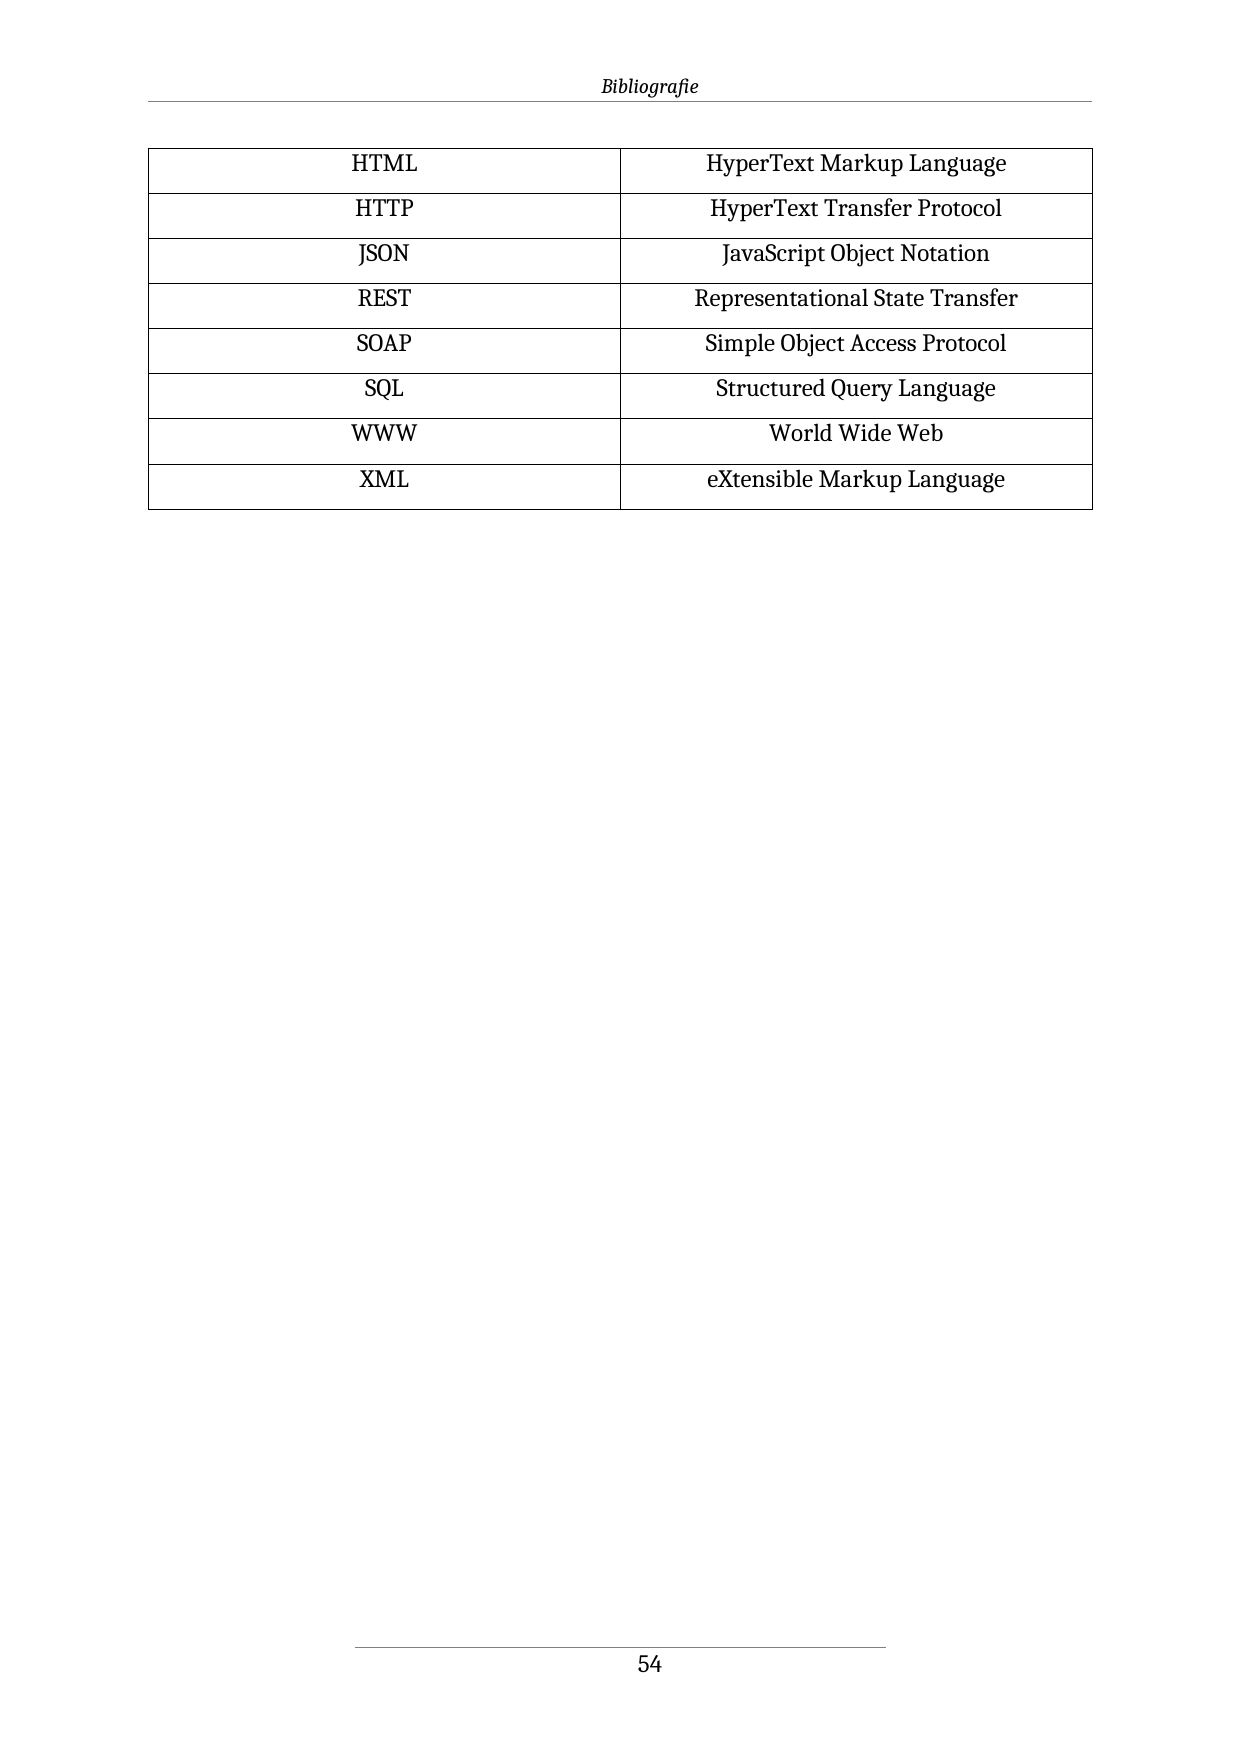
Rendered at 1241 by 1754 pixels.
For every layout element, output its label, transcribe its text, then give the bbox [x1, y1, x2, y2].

table_cell Simple Object Access Protocol [621, 329, 1092, 373]
table_cell Representational State Transfer [621, 284, 1092, 328]
table_cell HyperText Markup Language [621, 149, 1092, 193]
table_cell World Wide Web [621, 419, 1092, 463]
table_cell REST [149, 284, 620, 328]
table_cell eXtensible Markup Language [621, 465, 1092, 508]
table_cell JSON [149, 239, 620, 283]
table_cell XML [149, 465, 620, 508]
table_cell WWW [149, 419, 620, 463]
table_cell Structured Query Language [621, 374, 1092, 418]
table_cell HyperText Transfer Protocol [621, 194, 1092, 238]
table_cell SOAP [149, 329, 620, 373]
table_cell JavaScript Object Notation [621, 239, 1092, 283]
table_cell HTTP [149, 194, 620, 238]
table_cell SQL [149, 374, 620, 418]
table_cell HTML [149, 149, 620, 193]
